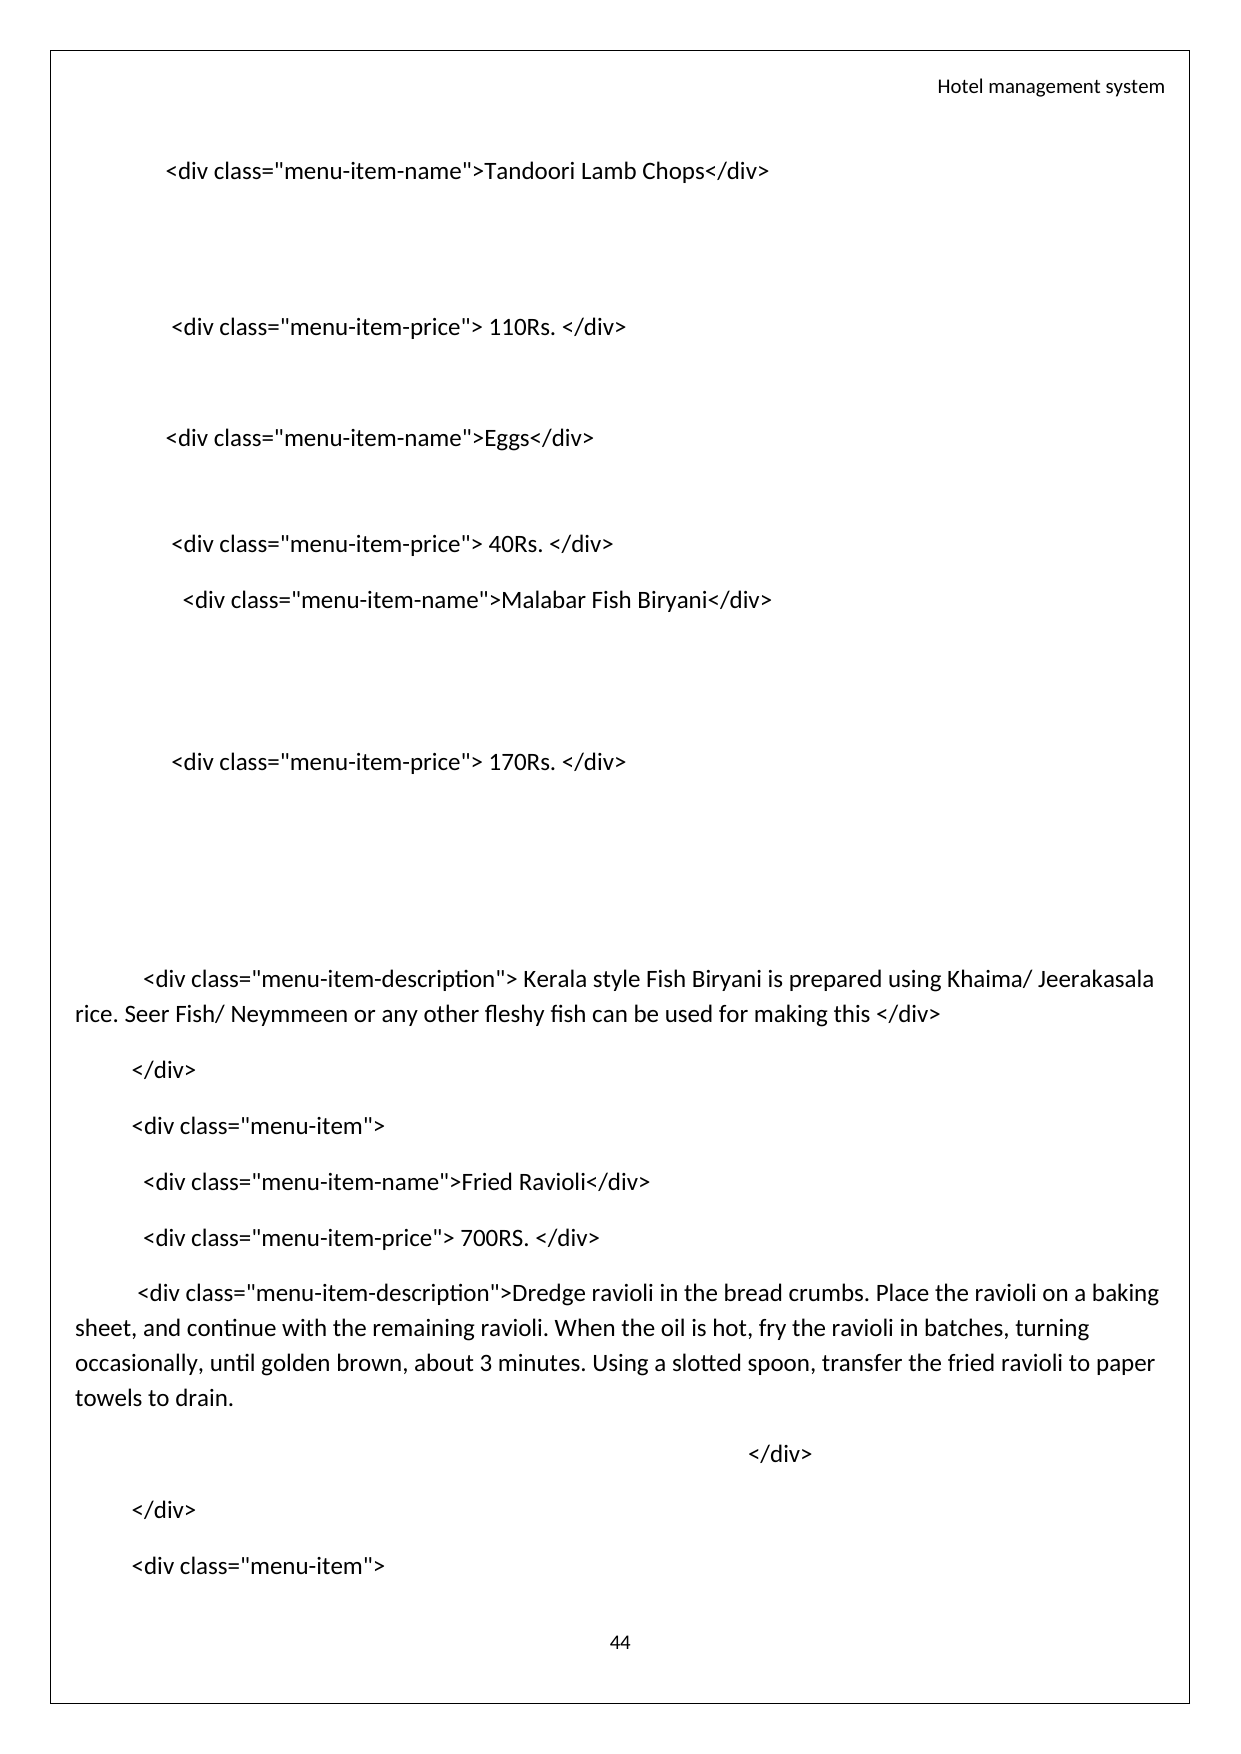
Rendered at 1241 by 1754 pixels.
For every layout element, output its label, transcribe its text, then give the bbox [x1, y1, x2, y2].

text <div class="menu-item-price"> 110Rs. </div> [75, 311, 1165, 341]
text <div class="menu-item"> [75, 1110, 1165, 1141]
text <div class="menu-item-price"> 170Rs. </div> [75, 746, 1165, 776]
text <div class="menu-item-name">Eggs</div> [75, 422, 1165, 453]
text <div class="menu-item-price"> 40Rs. </div> [75, 528, 1165, 559]
text <div class="menu-item-description">Dredge ravioli in the bread crumbs. Place the ravioli on a baking sheet, and continue with the remaining ravioli. When the oil is hot, fry the ravioli in batches, turning occasionally, until golden brown, about 3 minutes. Using a slotted spoon, transfer the fried ravioli to paper towels to drain. [75, 1277, 1165, 1413]
text </div> [75, 1494, 1165, 1525]
text <div class="menu-item-name">Tandoori Lamb Chops</div> [75, 155, 1165, 186]
text </div> [75, 1438, 1165, 1469]
text <div class="menu-item-description"> Kerala style Fish Biryani is prepared using Khaima/ Jeerakasala rice. Seer Fish/ Neymmeen or any other fleshy fish can be used for making this </div> [75, 963, 1165, 1029]
text <div class="menu-item-name">Malabar Fish Biryani</div> [75, 584, 1165, 615]
text <div class="menu-item-name">Fried Ravioli</div> [75, 1166, 1165, 1196]
text </div> [75, 1054, 1165, 1085]
text <div class="menu-item-price"> 700RS. </div> [75, 1222, 1165, 1252]
text <div class="menu-item"> [75, 1550, 1165, 1581]
